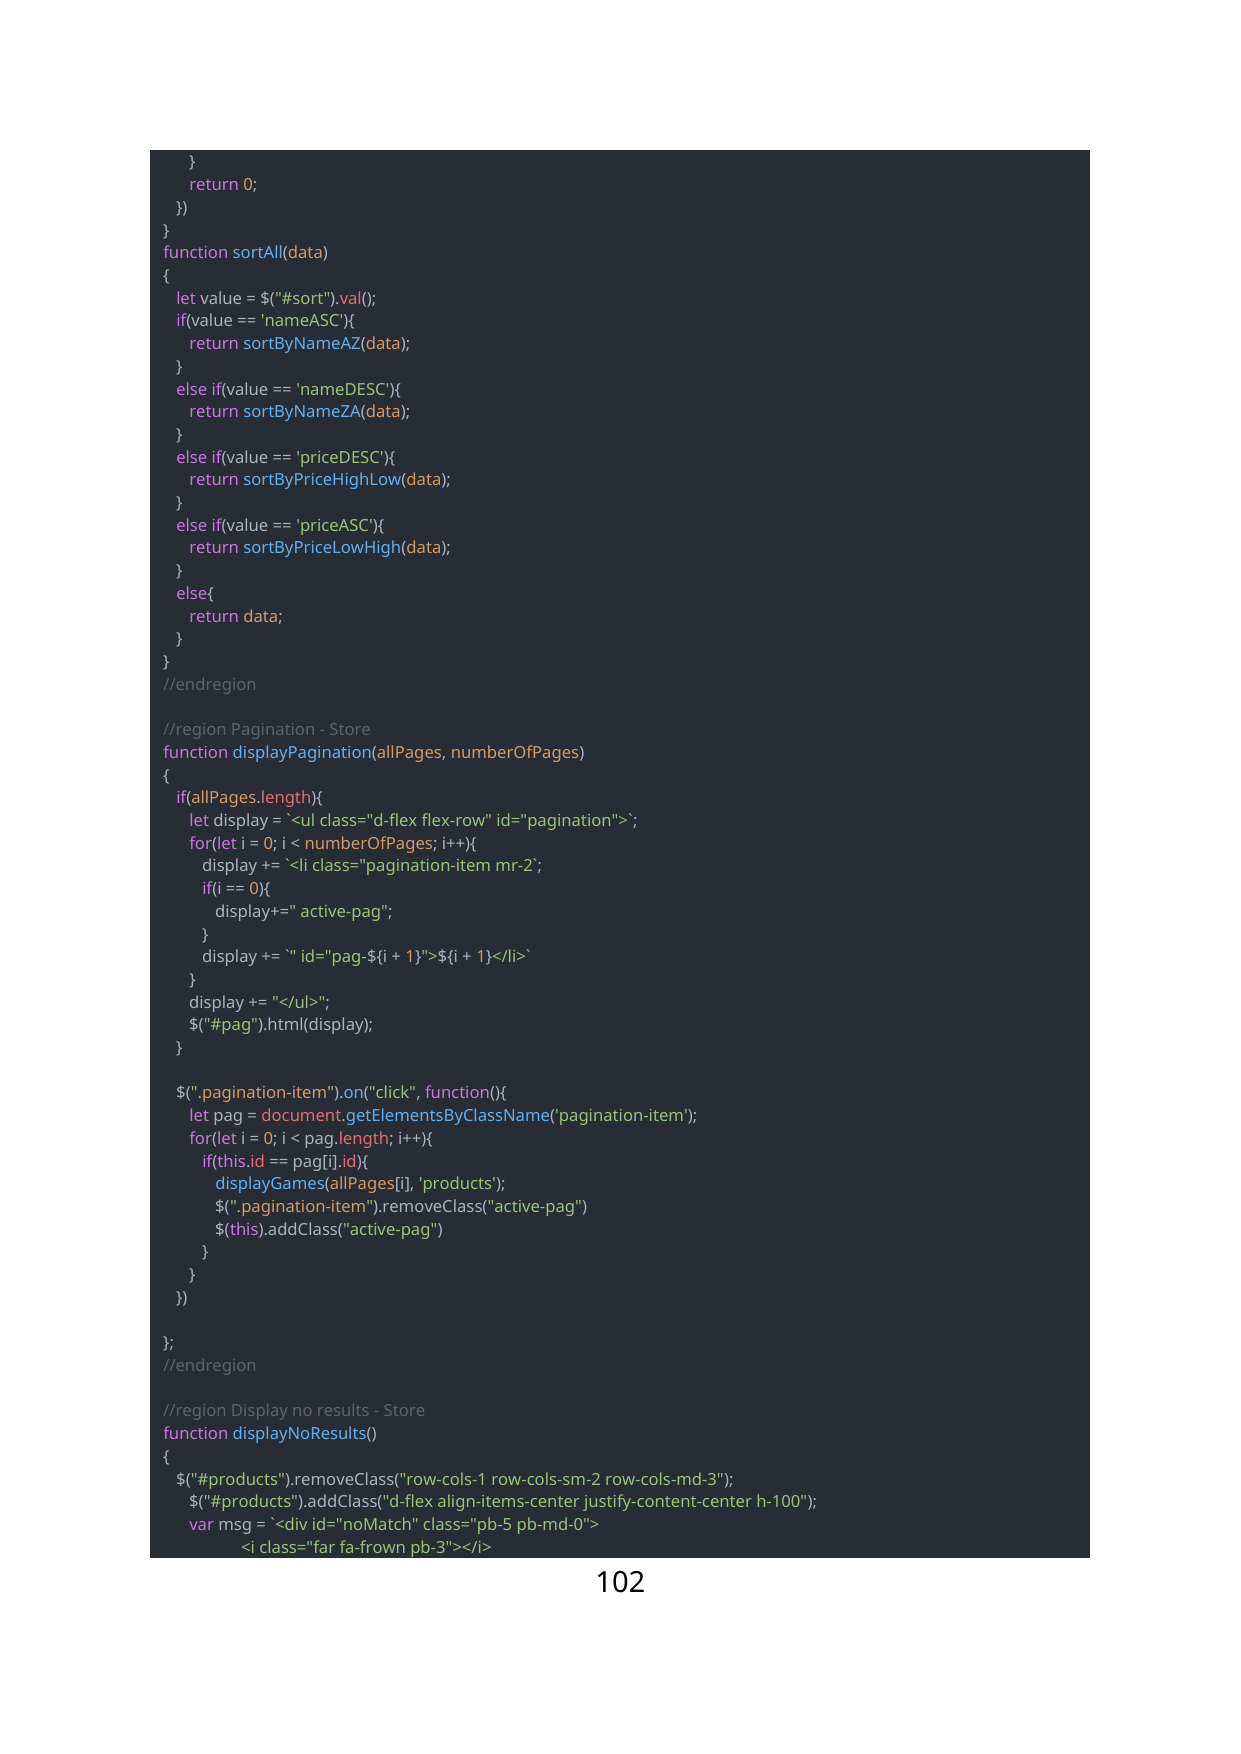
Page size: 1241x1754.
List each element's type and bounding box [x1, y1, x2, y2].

text [150, 150, 1090, 1558]
